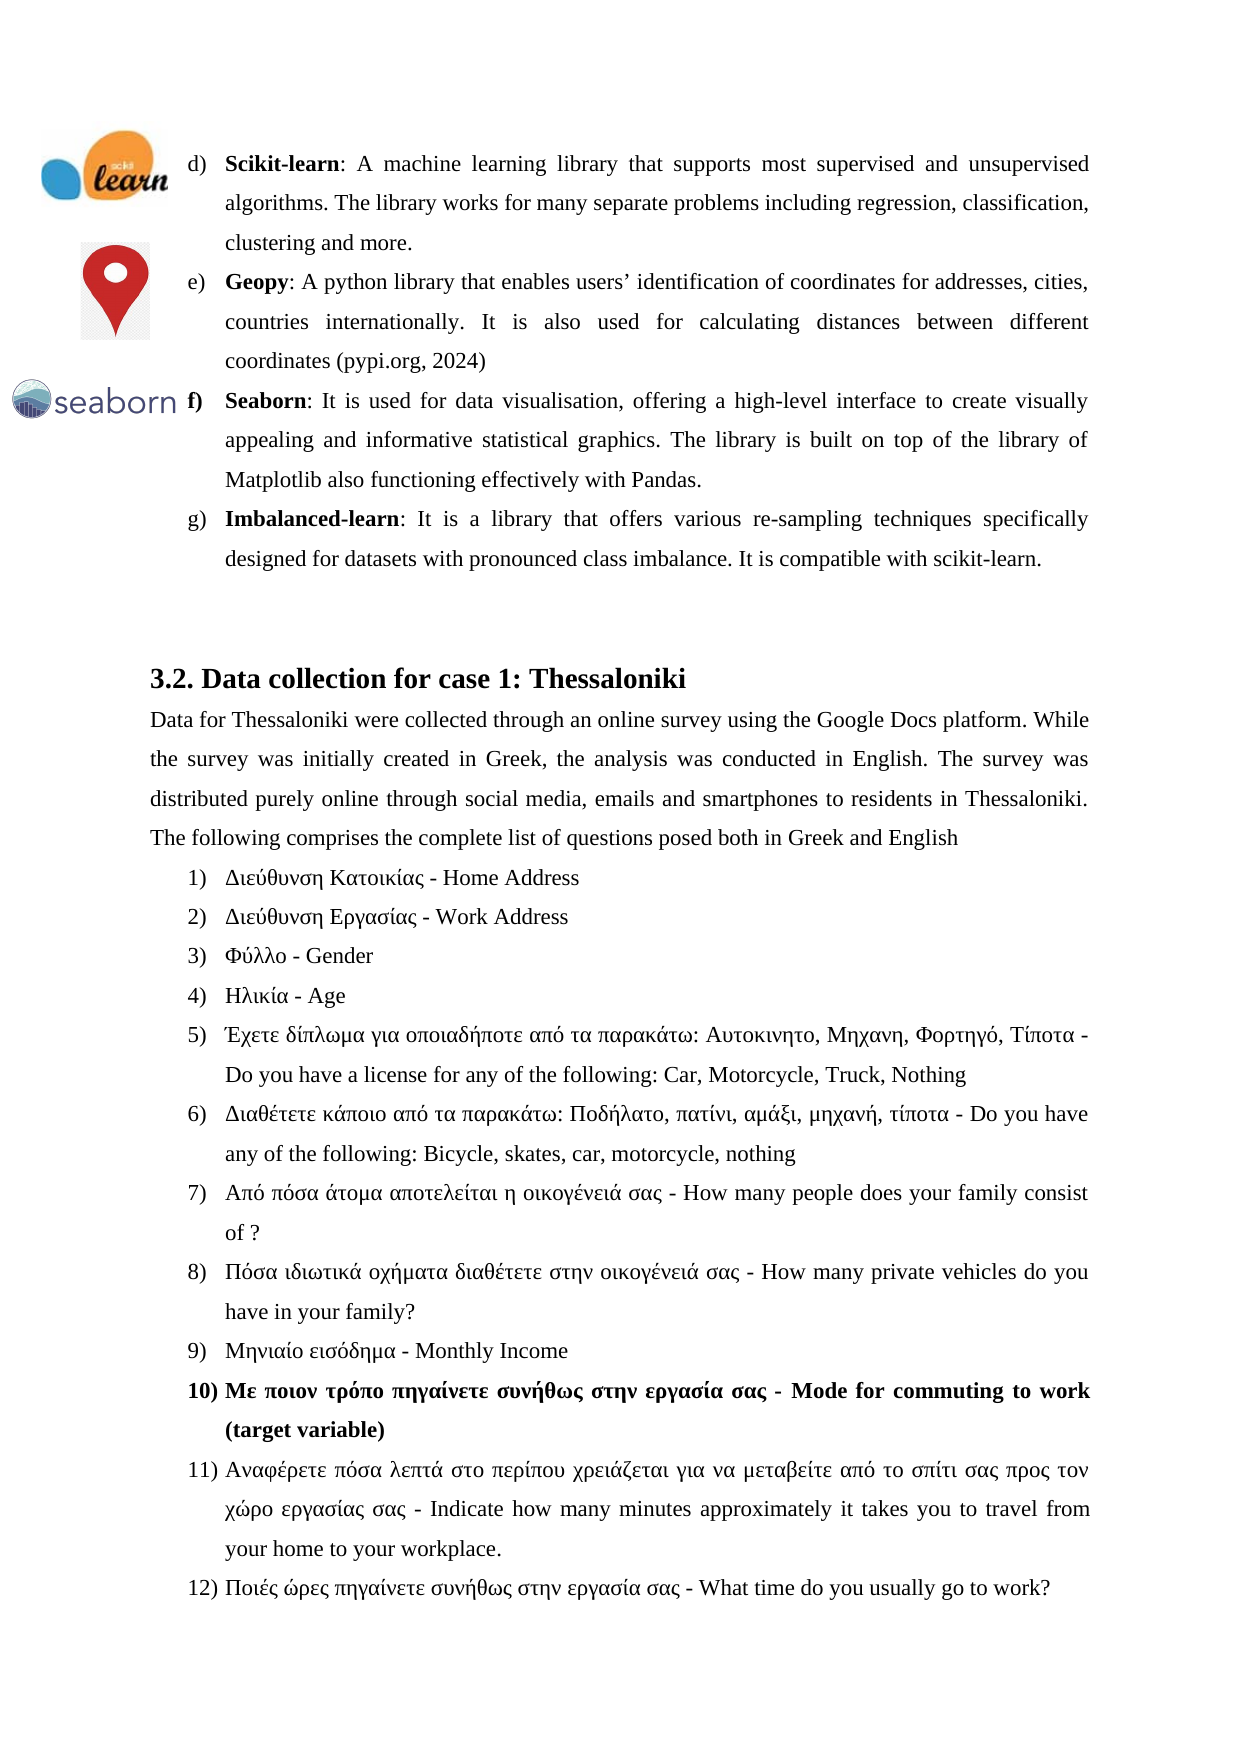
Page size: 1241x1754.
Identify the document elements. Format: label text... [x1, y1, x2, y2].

list Φύλλο - Gender [187, 943, 1090, 969]
list Ηλικία - Age [187, 982, 1090, 1008]
list Διαθέτετε κάποιο από τα παρακάτω: Ποδήλατο, πατίνι, αμάξι, μηχανή, τίποτα - Do you have any of the following: Bicycle, skates, car, motorcycle, nothing [187, 1101, 1090, 1166]
list Αναφέρετε πόσα λεπτά στο περίπου χρειάζεται για να μεταβείτε από το σπίτι σας προς τον χώρο εργασίας σας - Indicate how many minutes approximately it takes you to travel from your home to your workplace. [187, 1456, 1090, 1561]
list Έχετε δίπλωμα για οποιαδήποτε από τα παρακάτω: Αυτοκινητο, Μηχανη, Φορτηγό, Τίποτα - Do you have a license for any of the following: Car, Motorcycle, Truck, Nothing [187, 1022, 1090, 1087]
list Πόσα ιδιωτικά οχήματα διαθέτετε στην οικογένειά σας - How many private vehicles do you have in your family? [187, 1258, 1090, 1324]
list Scikit-learn: A machine learning library that supports most supervised and unsupervised algorithms. The library works for many separate problems including regression, classification, clustering and more. [187, 150, 1090, 255]
picture [41, 121, 168, 211]
text Data for Thessaloniki were collected through an online survey using the Google Docs platform. While the survey was initially created in Greek, the analysis was conducted in English. The survey was distributed purely online through social media, emails and smartphones to residents in Thessaloniki. The following comprises the complete list of questions posed both in Greek and English [150, 706, 1090, 851]
picture [80, 242, 150, 340]
list Ποιές ώρες πηγαίνετε συνήθως στην εργασία σας - What time do you usually go to work? [187, 1574, 1090, 1601]
list Μηνιαίο εισόδημα - Monthly Income [187, 1337, 1090, 1364]
list Geopy: A python library that enables users’ identification of coordinates for addresses, cities, countries internationally. It is also used for calculating distances between different coordinates (pypi.org, 2024) [187, 268, 1090, 374]
list Seaborn: It is used for data visualisation, offering a high-level interface to create visually appealing and informative statistical graphics. The library is built on top of the library of Matplotlib also functioning effectively with Pandas. [187, 387, 1090, 492]
list Imbalanced-learn: It is a library that offers various re-sampling techniques specifically designed for datasets with pronounced class imbalance. It is compatible with scikit-learn. [187, 505, 1090, 571]
picture [9, 376, 179, 425]
subtitle 3.2. Data collection for case 1: Thessaloniki [150, 661, 1090, 695]
list Διεύθυνση Εργασίας - Work Address [187, 903, 1090, 929]
list Με ποιον τρόπο πηγαίνετε συνήθως στην εργασία σας - Mode for commuting to work (target variable) [187, 1377, 1090, 1443]
list Διεύθυνση Κατοικίας - Home Address [187, 864, 1090, 890]
list Από πόσα άτομα αποτελείται η οικογένειά σας - How many people does your family consist of ? [187, 1179, 1090, 1245]
